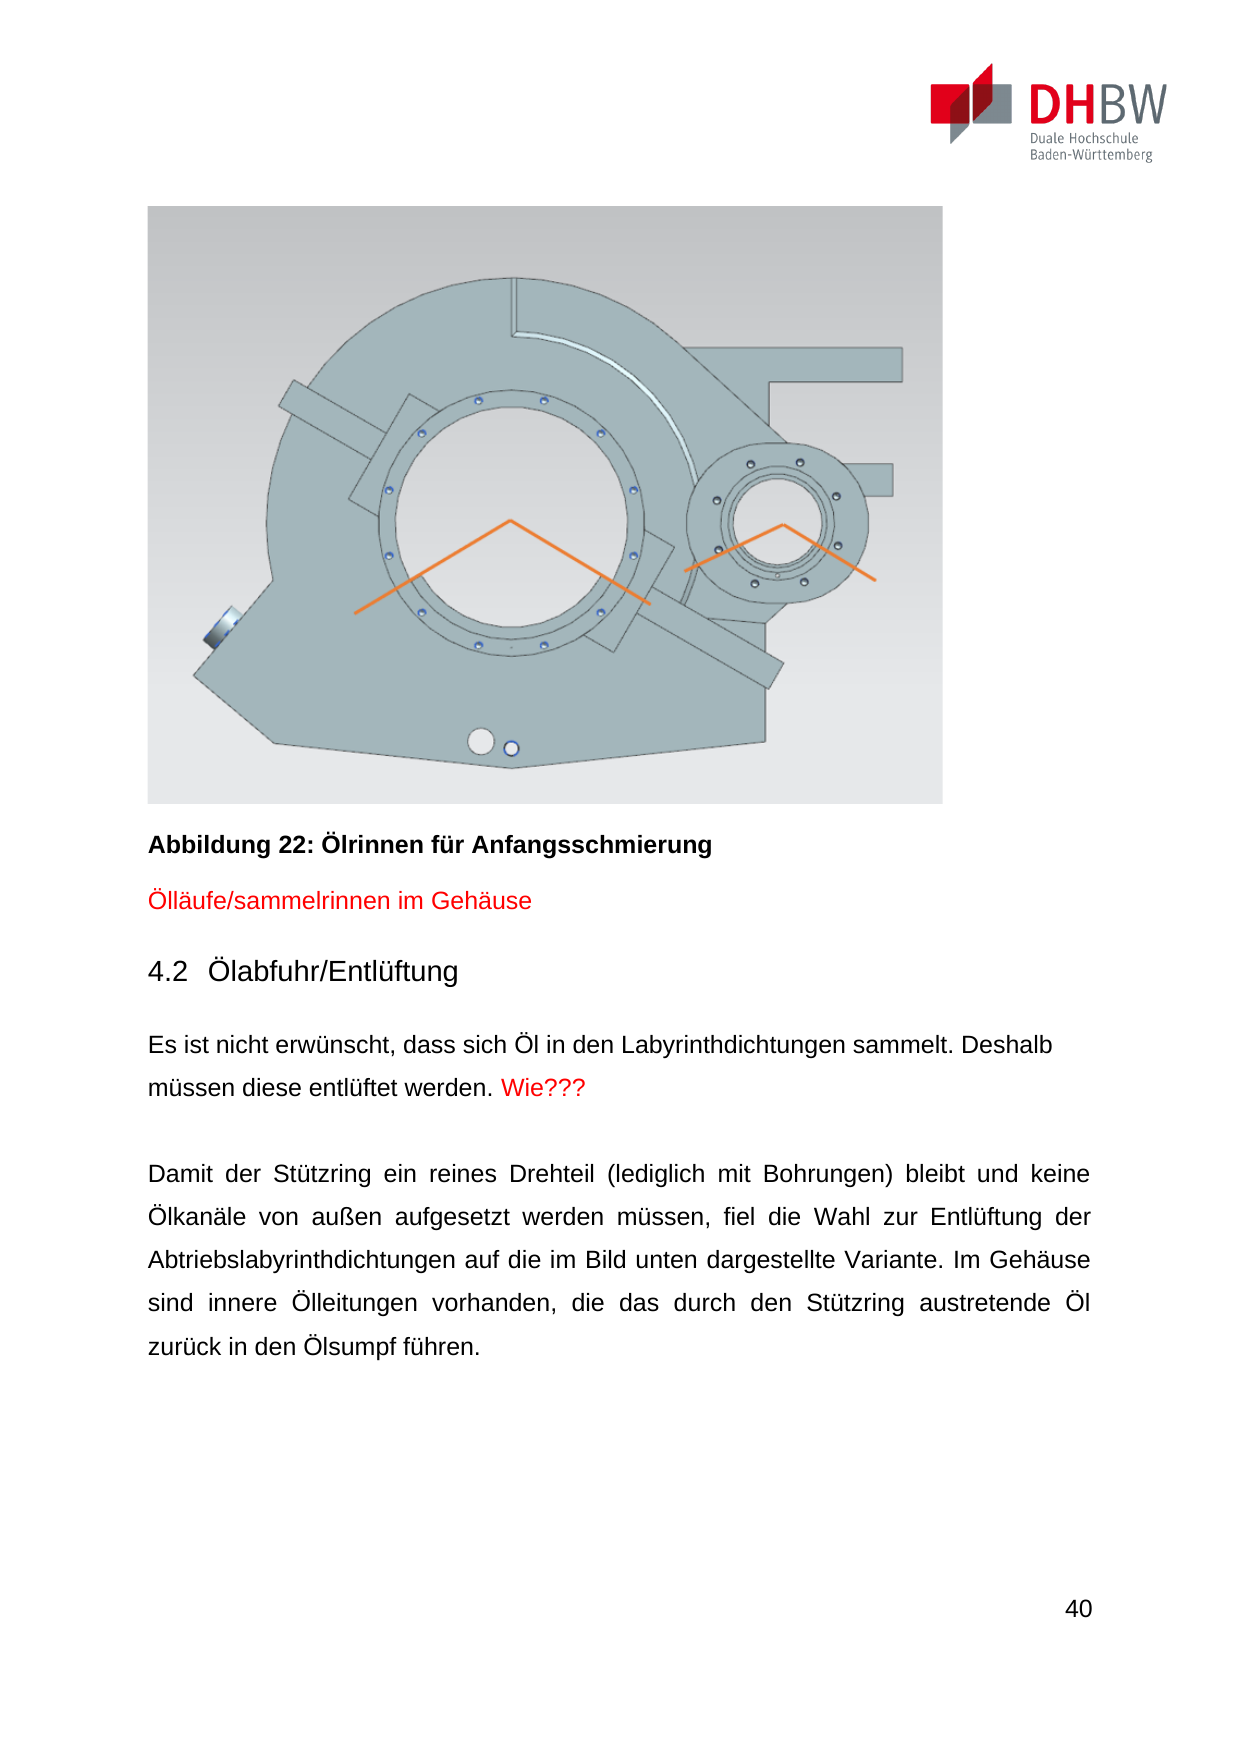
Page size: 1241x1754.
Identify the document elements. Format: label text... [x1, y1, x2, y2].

text Abbildung 22: Ölrinnen für Anfangsschmierung [148, 831, 1092, 859]
text Damit der Stützring ein reines Drehteil (lediglich mit Bohrungen) bleibt und keine Ölkanäle von außen aufgesetzt werden müssen, fiel die Wahl zur Entlüftung der Abtriebslabyrinthdichtungen auf die im Bild unten dargestellte Variante. Im Gehäuse sind innere Ölleitungen vorhanden, die das durch den Stützring austretende Öl zurück in den Ölsumpf führen. [148, 1159, 1092, 1360]
text Es ist nicht erwünscht, dass sich Öl in den Labyrinthdichtungen sammelt. Deshalb müssen diese entlüftet werden. Wie??? [148, 1029, 1092, 1101]
picture [147, 206, 943, 804]
text Ölläufe/sammelrinnen im Gehäuse [148, 886, 1092, 915]
subtitle Ölabfuhr/Entlüftung [148, 954, 1092, 988]
picture [930, 63, 1167, 163]
